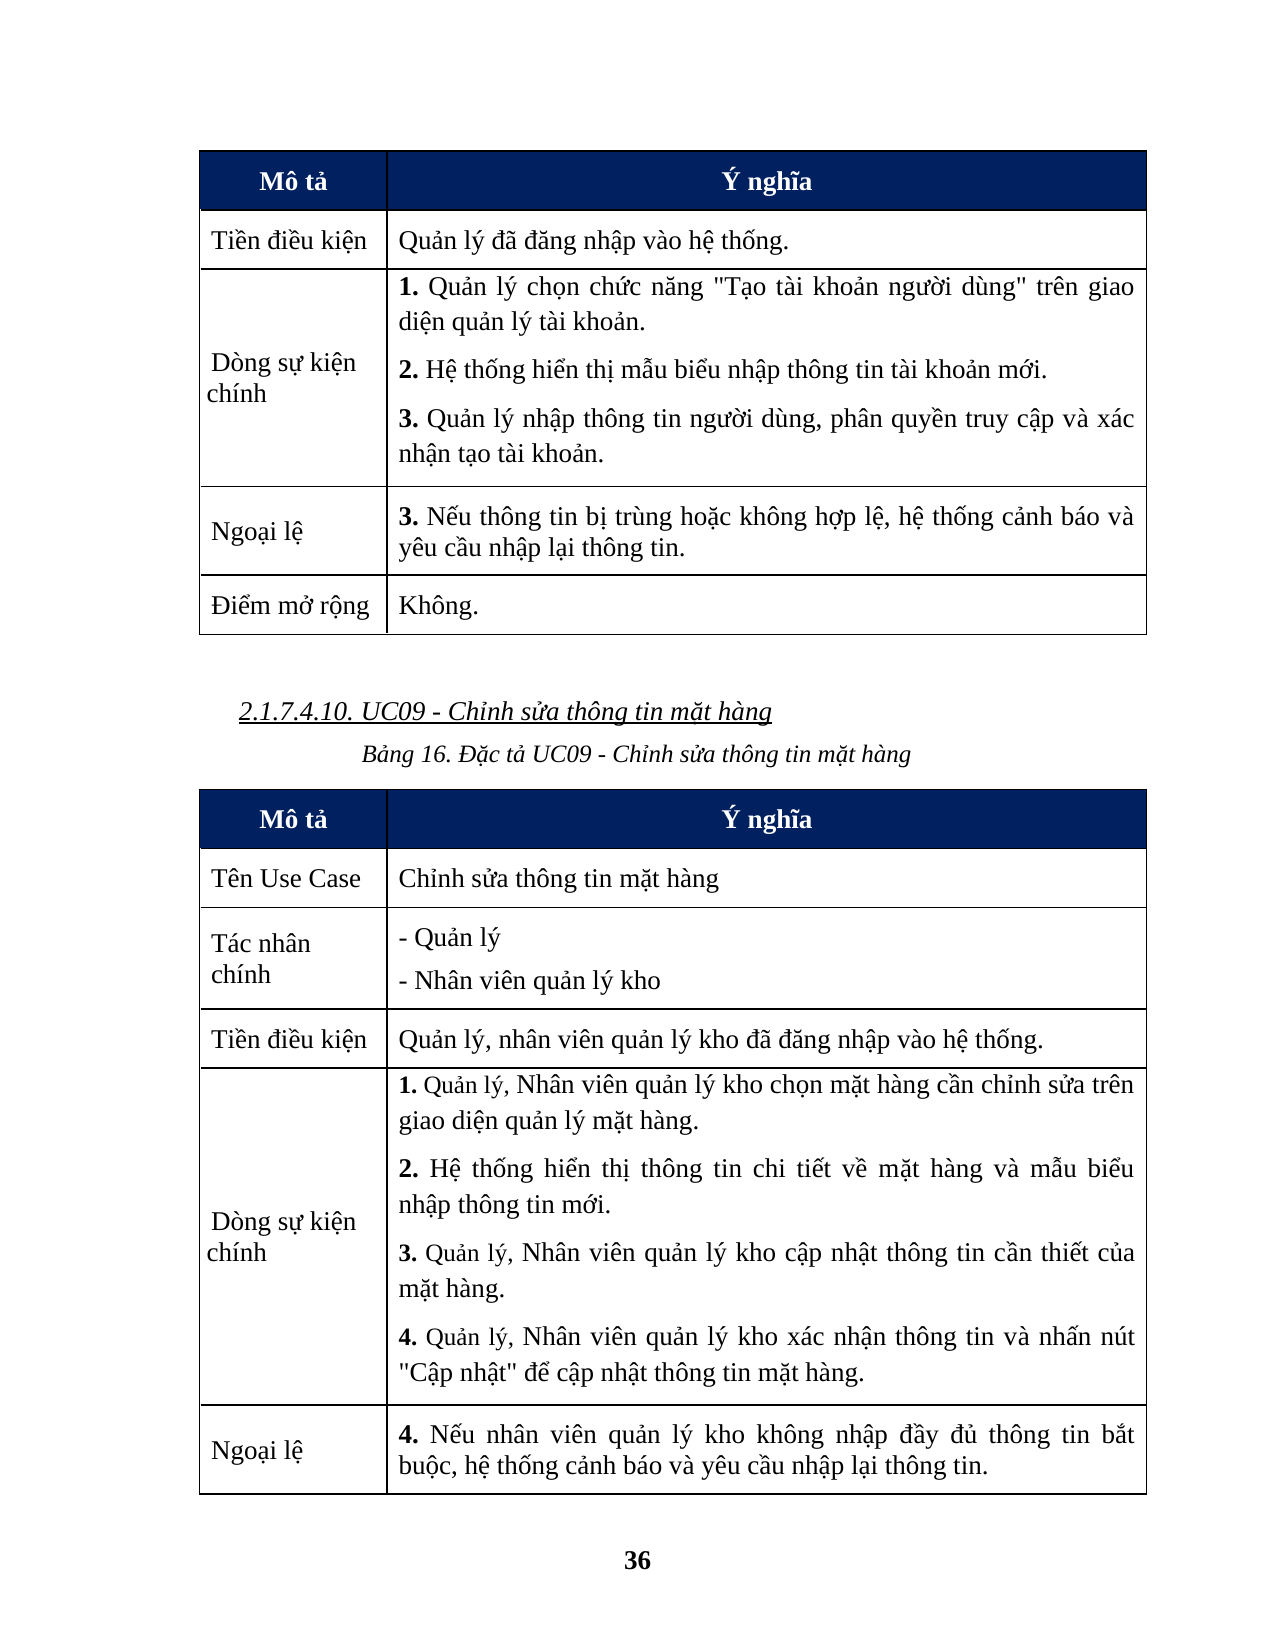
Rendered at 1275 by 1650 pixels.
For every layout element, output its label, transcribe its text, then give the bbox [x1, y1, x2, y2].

table_cell - Quản lý - Nhân viên quản lý kho [388, 908, 1146, 1008]
table_cell Không. [388, 576, 1146, 633]
table_cell 3. Nếu thông tin bị trùng hoặc không hợp lệ, hệ thống cảnh báo và yêu cầu nhập lại thông tin. [388, 487, 1146, 574]
table_cell 4. Nếu nhân viên quản lý kho không nhập đầy đủ thông tin bắt buộc, hệ thống cảnh báo và yêu cầu nhập lại thông tin. [388, 1406, 1146, 1493]
table_cell Tên Use Case [200, 849, 386, 907]
table_header Ý nghĩa [388, 152, 1146, 209]
table_cell Chỉnh sửa thông tin mặt hàng [388, 849, 1146, 907]
subtitle 2.1.7.4.10. UC09 - Chỉnh sửa thông tin mặt hàng [239, 695, 1125, 726]
text Bảng 16. Đặc tả UC09 - Chỉnh sửa thông tin mặt hàng [150, 739, 1125, 768]
table_cell 1. Quản lý chọn chức năng "Tạo tài khoản người dùng" trên giao diện quản lý tài khoản. 2. Hệ thống hiển thị mẫu biểu nhập thông tin tài khoản mới. 3. Quản lý nhập thông tin người dùng, phân quyền truy cập và xác nhận tạo tài khoản. [388, 270, 1146, 486]
table_cell Quản lý, nhân viên quản lý kho đã đăng nhập vào hệ thống. [388, 1010, 1146, 1067]
table_cell Tiền điều kiện [200, 210, 386, 268]
table_cell Quản lý đã đăng nhập vào hệ thống. [388, 211, 1146, 268]
table_header Mô tả [200, 790, 386, 848]
table_cell Tác nhân chính [200, 908, 386, 1008]
table_cell Dòng sự kiện chính [200, 1068, 386, 1404]
table_cell Ngoại lệ [200, 1405, 386, 1493]
table_cell Tiền điều kiện [200, 1009, 386, 1067]
table_header Ý nghĩa [388, 790, 1146, 848]
table_cell Ngoại lệ [200, 487, 386, 574]
table_cell 1. Quản lý, Nhân viên quản lý kho chọn mặt hàng cần chỉnh sửa trên giao diện quản lý mặt hàng. 2. Hệ thống hiển thị thông tin chi tiết về mặt hàng và mẫu biểu nhập thông tin mới. 3. Quản lý, Nhân viên quản lý kho cập nhật thông tin cần thiết của mặt hàng. 4. Quản lý, Nhân viên quản lý kho xác nhận thông tin và nhấn nút "Cập nhật" để cập nhật thông tin mặt hàng. [388, 1069, 1146, 1404]
table_header Mô tả [200, 152, 386, 209]
table_cell Điểm mở rộng [200, 575, 386, 633]
table_cell Dòng sự kiện chính [200, 269, 386, 486]
